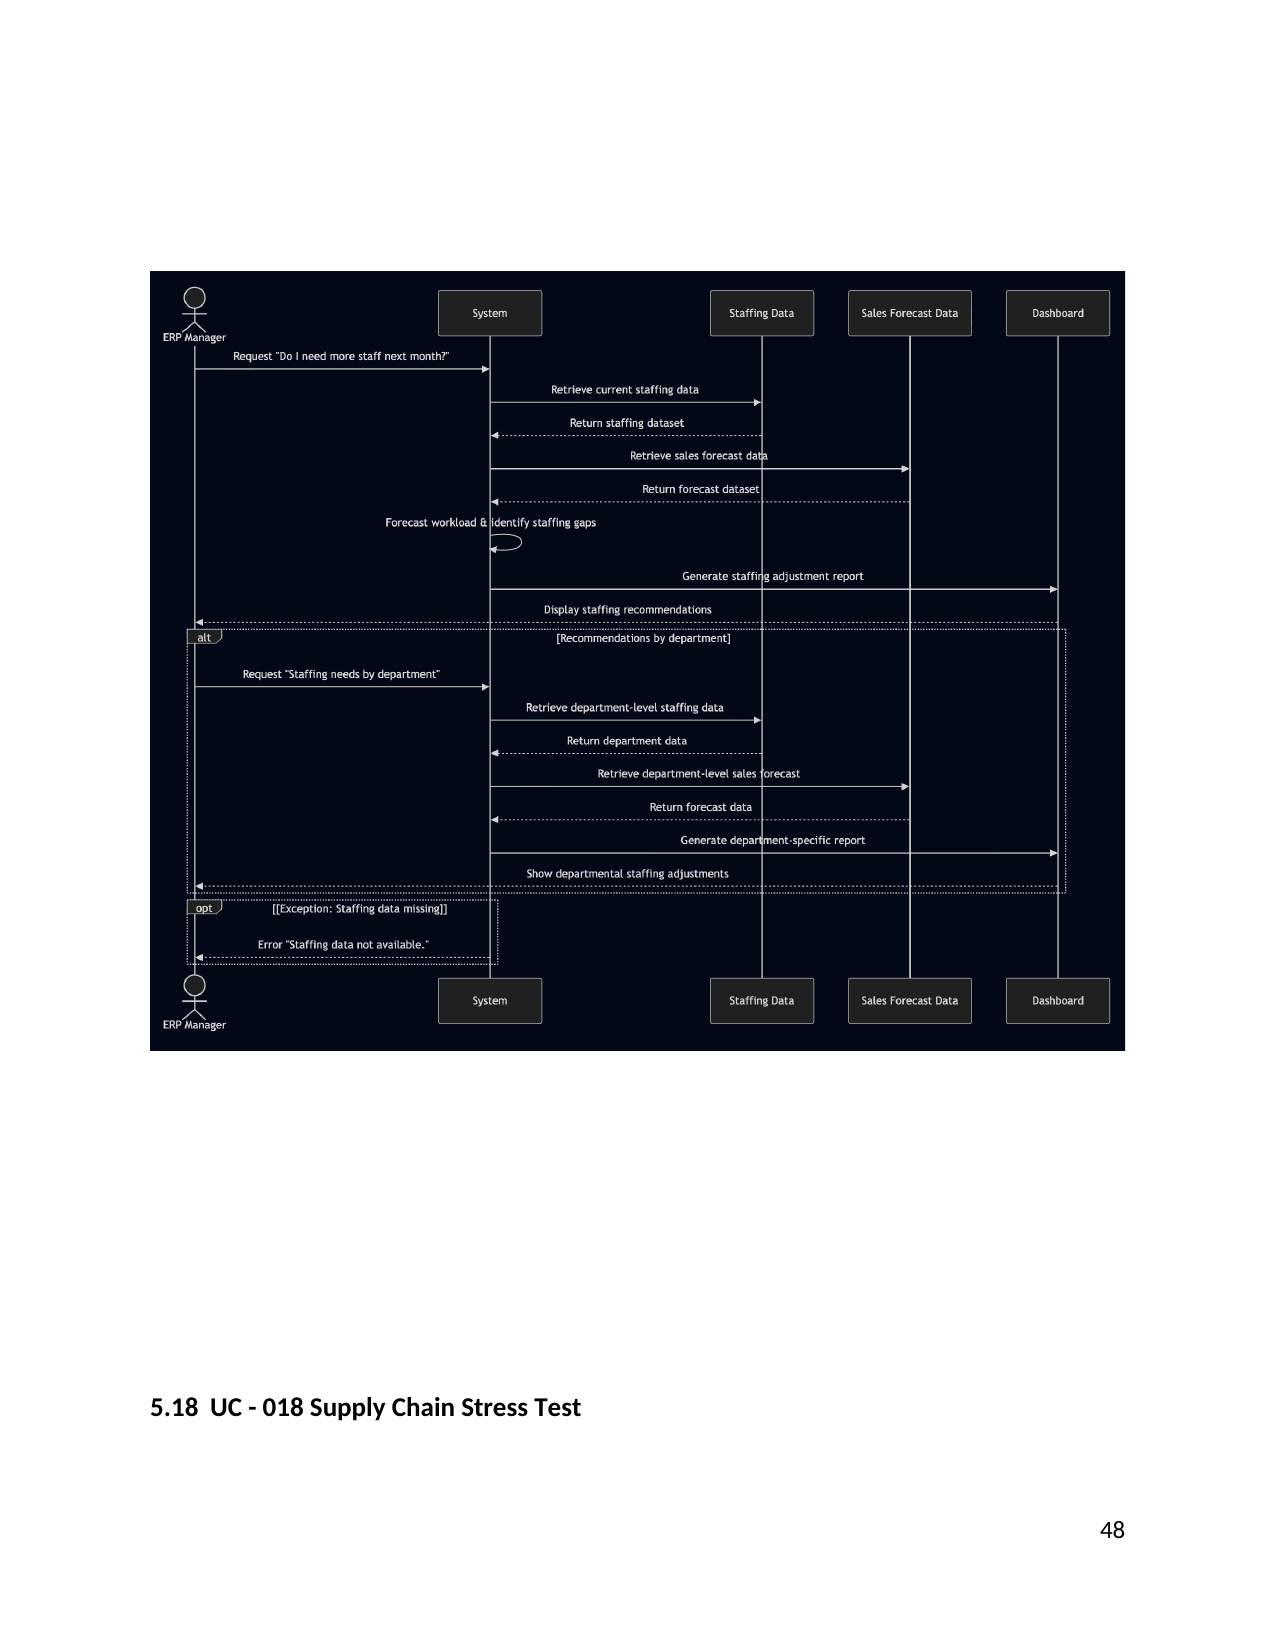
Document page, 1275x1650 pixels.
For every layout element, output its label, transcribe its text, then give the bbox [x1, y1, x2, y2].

subtitle UC - 018 Supply Chain Stress Test [150, 1390, 1125, 1423]
picture [150, 271, 1125, 1051]
